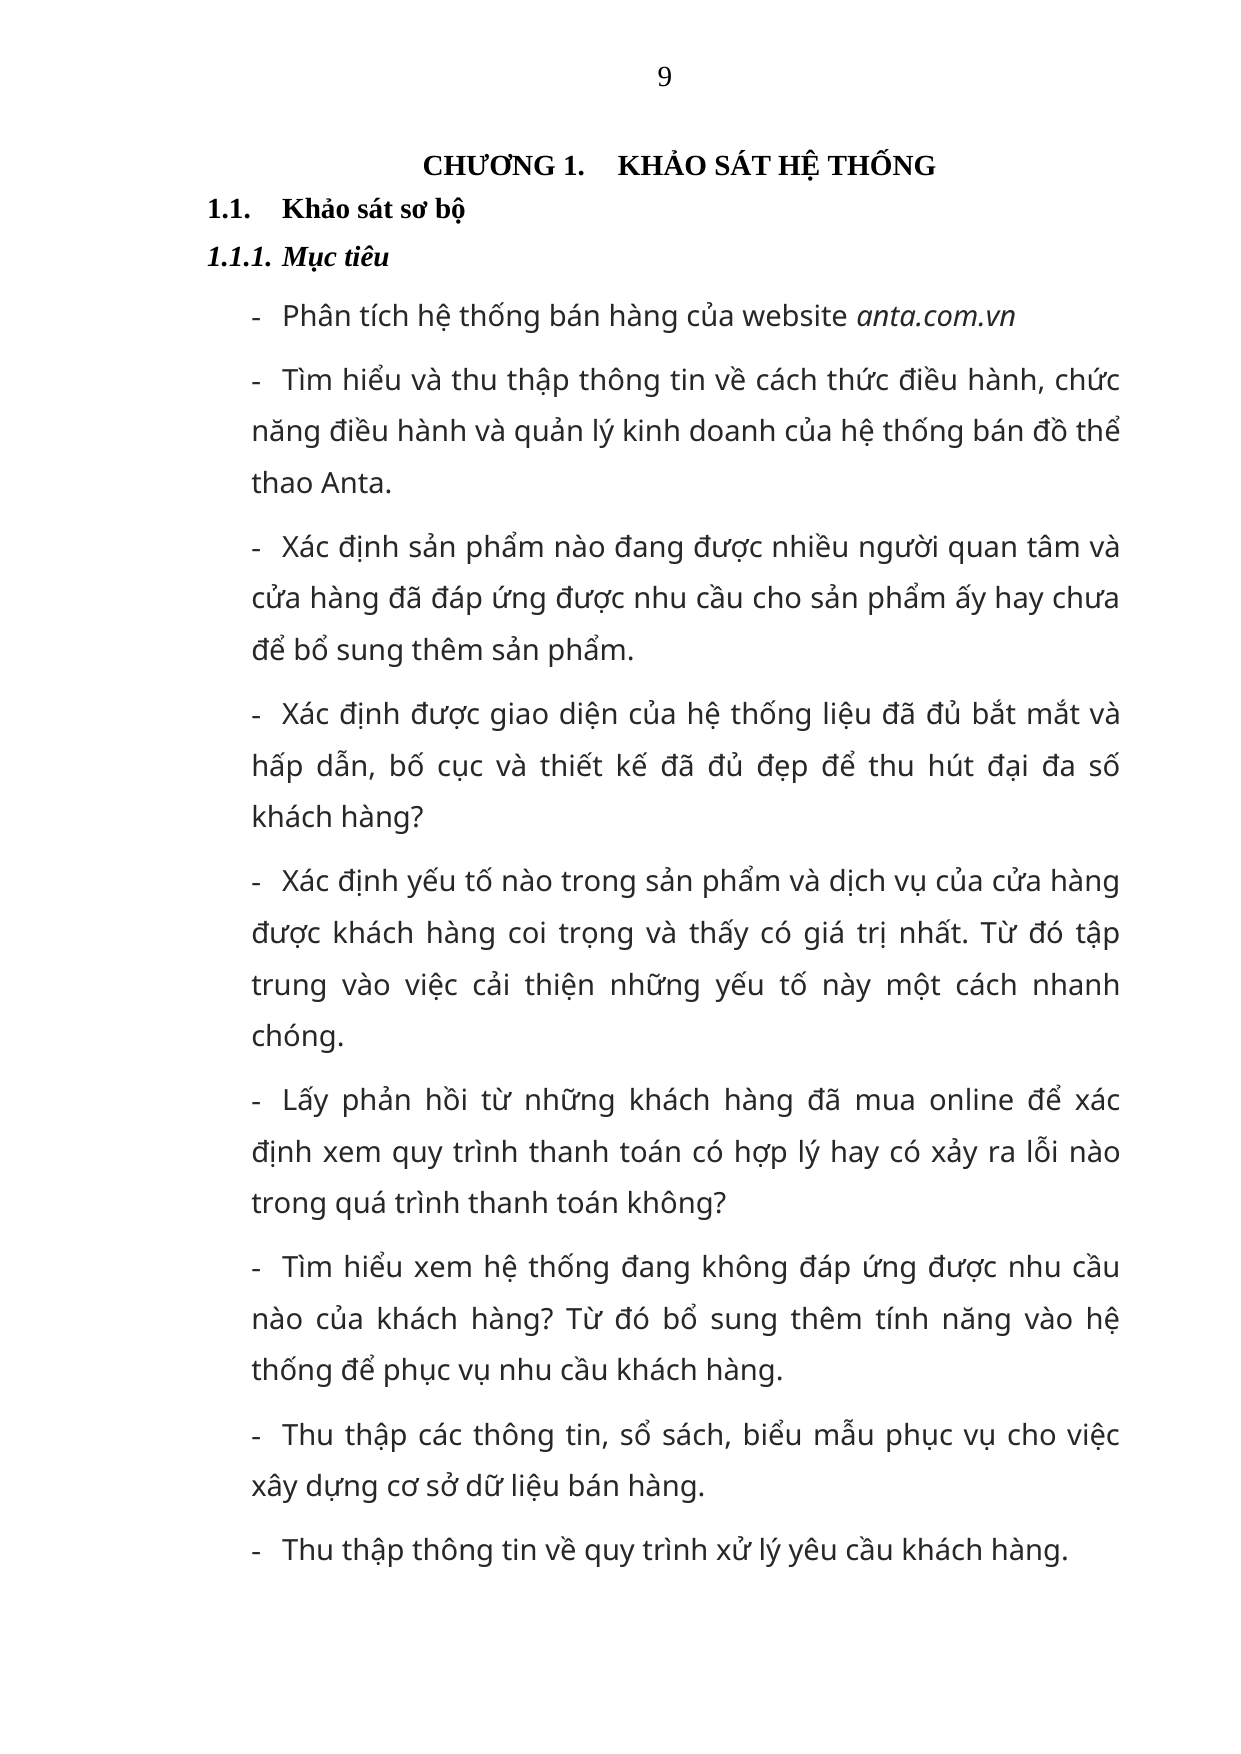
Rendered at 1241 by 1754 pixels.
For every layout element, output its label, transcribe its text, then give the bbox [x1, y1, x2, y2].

subtitle Mục tiêu [207, 239, 1122, 272]
subtitle Khảo sát sơ bộ [207, 191, 1122, 225]
text Phân tích hệ thống bán hàng của website anta.com.vn [251, 295, 1122, 335]
subtitle KHẢO SÁT HỆ THỐNG [207, 148, 1122, 181]
text Xác định sản phẩm nào đang được nhiều người quan tâm và cửa hàng đã đáp ứng được nhu cầu cho sản phẩm ấy hay chưa để bổ sung thêm sản phẩm. [251, 526, 1122, 669]
text Thu thập thông tin về quy trình xử lý yêu cầu khách hàng. [251, 1529, 1122, 1569]
text Tìm hiểu xem hệ thống đang không đáp ứng được nhu cầu nào của khách hàng? Từ đó bổ sung thêm tính năng vào hệ thống để phục vụ nhu cầu khách hàng. [251, 1247, 1122, 1389]
text Xác định được giao diện của hệ thống liệu đã đủ bắt mắt và hấp dẫn, bố cục và thiết kế đã đủ đẹp để thu hút đại đa số khách hàng? [251, 693, 1122, 836]
text Thu thập các thông tin, sổ sách, biểu mẫu phục vụ cho việc xây dựng cơ sở dữ liệu bán hàng. [251, 1414, 1122, 1505]
text Lấy phản hồi từ những khách hàng đã mua online để xác định xem quy trình thanh toán có hợp lý hay có xảy ra lỗi nào trong quá trình thanh toán không? [251, 1079, 1122, 1222]
text Xác định yếu tố nào trong sản phẩm và dịch vụ của cửa hàng được khách hàng coi trọng và thấy có giá trị nhất. Từ đó tập trung vào việc cải thiện những yếu tố này một cách nhanh chóng. [251, 861, 1122, 1055]
text Tìm hiểu và thu thập thông tin về cách thức điều hành, chức năng điều hành và quản lý kinh doanh của hệ thống bán đồ thể thao Anta. [251, 359, 1122, 502]
